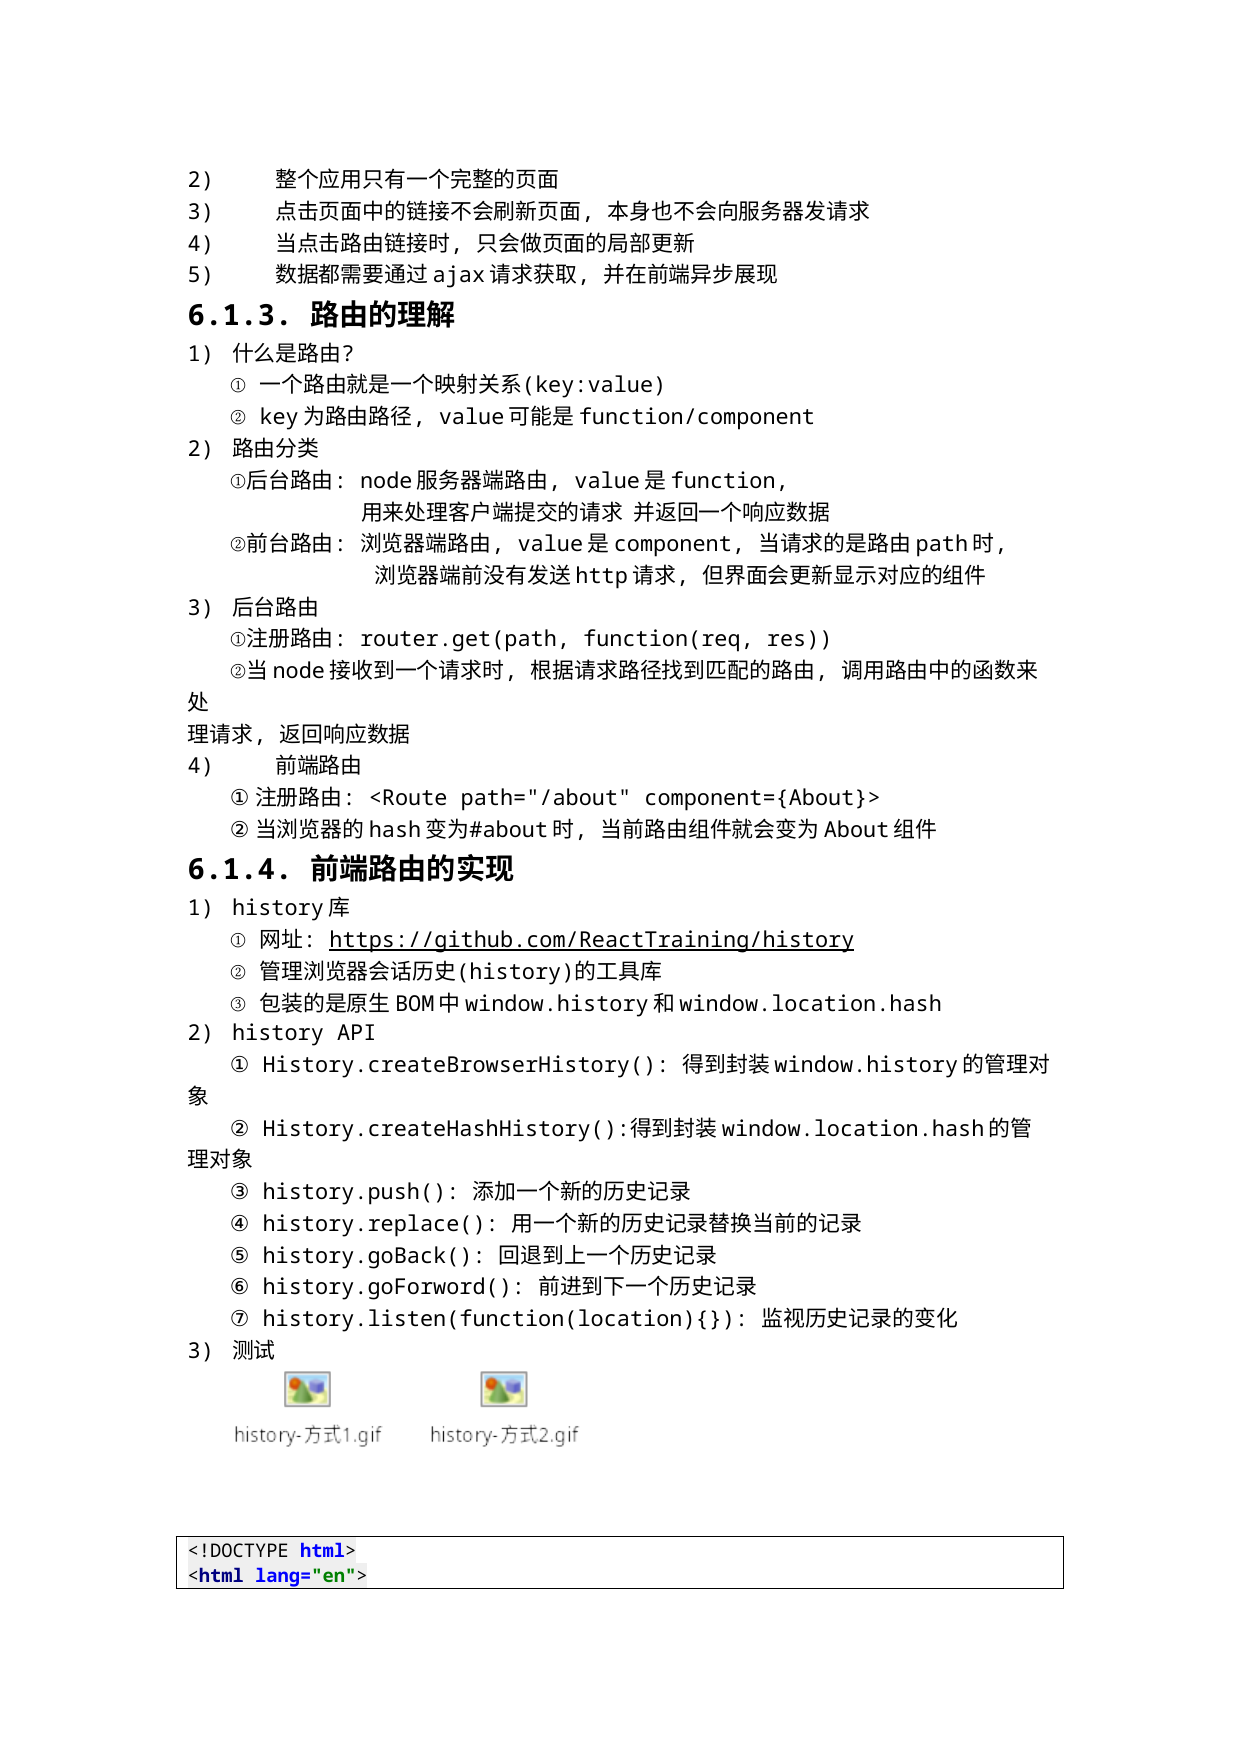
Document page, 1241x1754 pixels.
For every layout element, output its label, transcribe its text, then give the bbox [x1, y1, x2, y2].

list 后台路由 [187, 590, 1053, 621]
list history.push(): 添加一个新的历史记录 [187, 1174, 1053, 1206]
list 管理浏览器会话历史(history)的工具库 [187, 954, 1053, 986]
list 注册路由: <Route path="/about" component={About}> [187, 780, 1053, 812]
list 测试 [187, 1333, 1053, 1365]
list History.createBrowserHistory(): 得到封装window.history的管理对象 [187, 1047, 1053, 1111]
list 当node接收到一个请求时, 根据请求路径找到匹配的路由, 调用路由中的函数来处 [187, 653, 1053, 717]
list 用来处理客户端提交的请求 并返回一个响应数据 [229, 494, 1053, 526]
list 路由分类 [187, 431, 1053, 463]
subtitle 6.1.4. 前端路由的实现 [187, 846, 1053, 888]
list 后台路由: node服务器端路由, value是function, [187, 463, 1053, 494]
list 一个路由就是一个映射关系(key:value) [187, 367, 1053, 399]
list 理请求, 返回响应数据 [187, 717, 1053, 748]
list history.goForword(): 前进到下一个历史记录 [187, 1269, 1053, 1301]
list 当浏览器的hash变为#about时, 当前路由组件就会变为About组件 [187, 812, 1053, 844]
list 前台路由: 浏览器端路由, value是component, 当请求的是路由path时, [187, 526, 1053, 558]
list 注册路由: router.get(path, function(req, res)) [187, 621, 1053, 653]
list history.listen(function(location){}): 监视历史记录的变化 [187, 1301, 1053, 1333]
list 点击页面中的链接不会刷新页面, 本身也不会向服务器发请求 [187, 194, 1053, 226]
list 网址: https://github.com/ReactTraining/history [187, 922, 1053, 954]
list 当点击路由链接时, 只会做页面的局部更新 [187, 226, 1053, 257]
list 浏览器端前没有发送http请求, 但界面会更新显示对应的组件 [229, 558, 1053, 590]
list 整个应用只有一个完整的页面 [187, 162, 1053, 194]
list history.goBack(): 回退到上一个历史记录 [187, 1238, 1053, 1269]
list 数据都需要通过ajax请求获取, 并在前端异步展现 [187, 257, 1053, 289]
list history.replace(): 用一个新的历史记录替换当前的记录 [187, 1206, 1053, 1238]
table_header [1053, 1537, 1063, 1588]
list history API [187, 1017, 1053, 1047]
list 什么是路由? [187, 336, 1053, 367]
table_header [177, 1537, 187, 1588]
list history库 [187, 890, 1053, 922]
list 前端路由 [187, 748, 1053, 780]
subtitle 6.1.3. 路由的理解 [187, 291, 1053, 333]
list 包装的是原生BOM中window.history和window.location.hash [187, 986, 1053, 1017]
list History.createHashHistory():得到封装window.location.hash的管理对象 [187, 1111, 1053, 1174]
list key为路由路径, value可能是function/component [187, 399, 1053, 431]
